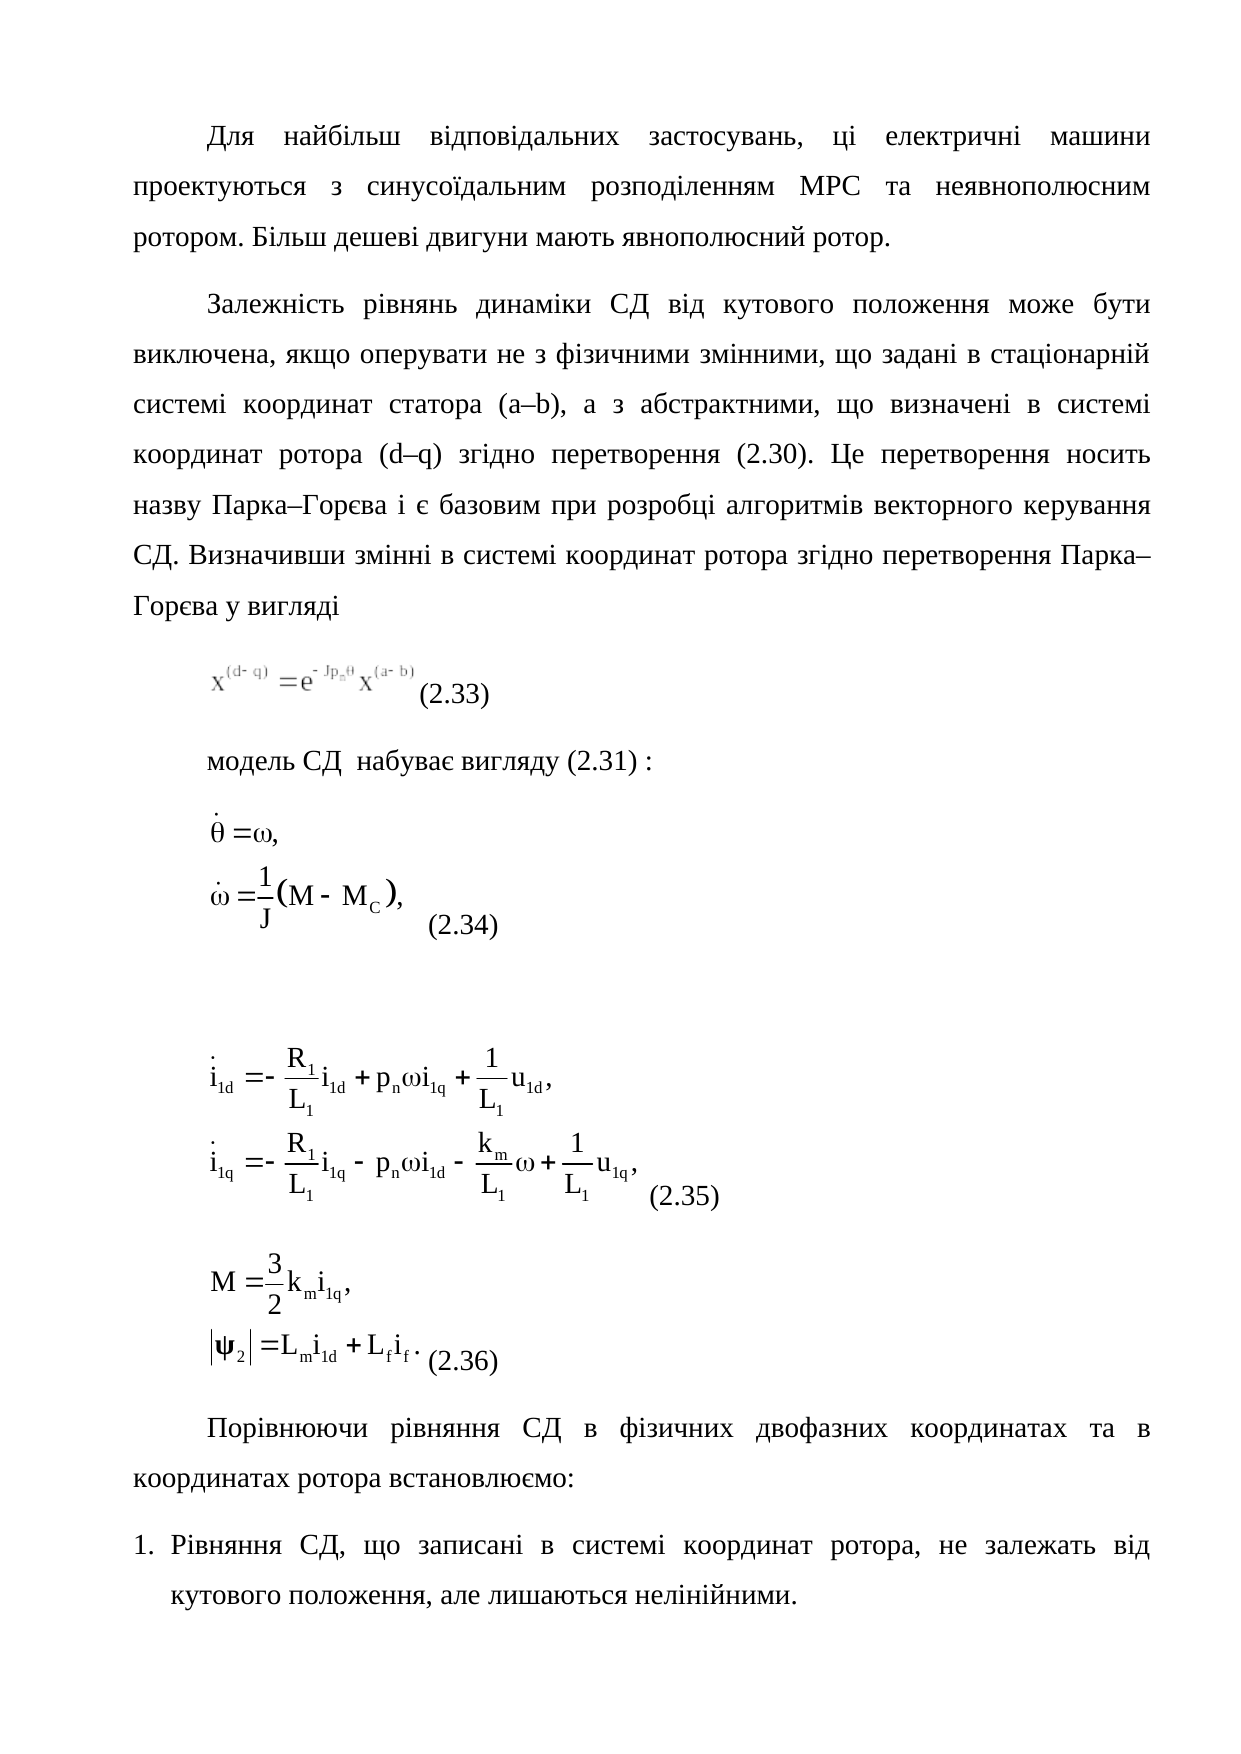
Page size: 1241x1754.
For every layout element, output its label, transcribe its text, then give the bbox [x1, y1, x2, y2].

text (2.36) [133, 1245, 1152, 1376]
text модель СД набуває вигляду (2.31) : [133, 743, 1152, 776]
text Залежність рівнянь динаміки СД від кутового положення може бути виключена, якщо оперувати не з фізичними змінними, що задані в стаціонарній системі координат статора (a–b), а з абстрактними, що визначені в системі координат ротора (d–q) згідно перетворення (2.30). Це перетворення носить назву Парка–Горєва і є базовим при розробці алгоритмів векторного керування СД. Визначивши змінні в системі координат ротора згідно перетворення Парка–Горєва у вигляді [133, 286, 1152, 621]
text (2.33) [133, 654, 1152, 709]
text Для найбільш відповідальних застосувань, ці електричні машини проектуються з синусоїдальним розподіленням МРС та неявнополюсним ротором. Більш дешеві двигуни мають явнополюсний ротор. [133, 118, 1152, 252]
list Рівняння СД, що записані в системі координат ротора, не залежать від кутового положення, але лишаються нелінійними. [133, 1527, 1152, 1611]
text (2.35) [133, 1041, 1152, 1212]
text Порівнюючи рівняння СД в фізичних двофазних координатах та в координатах ротора встановлюємо: [133, 1410, 1152, 1494]
text (2.34) [133, 810, 1152, 941]
